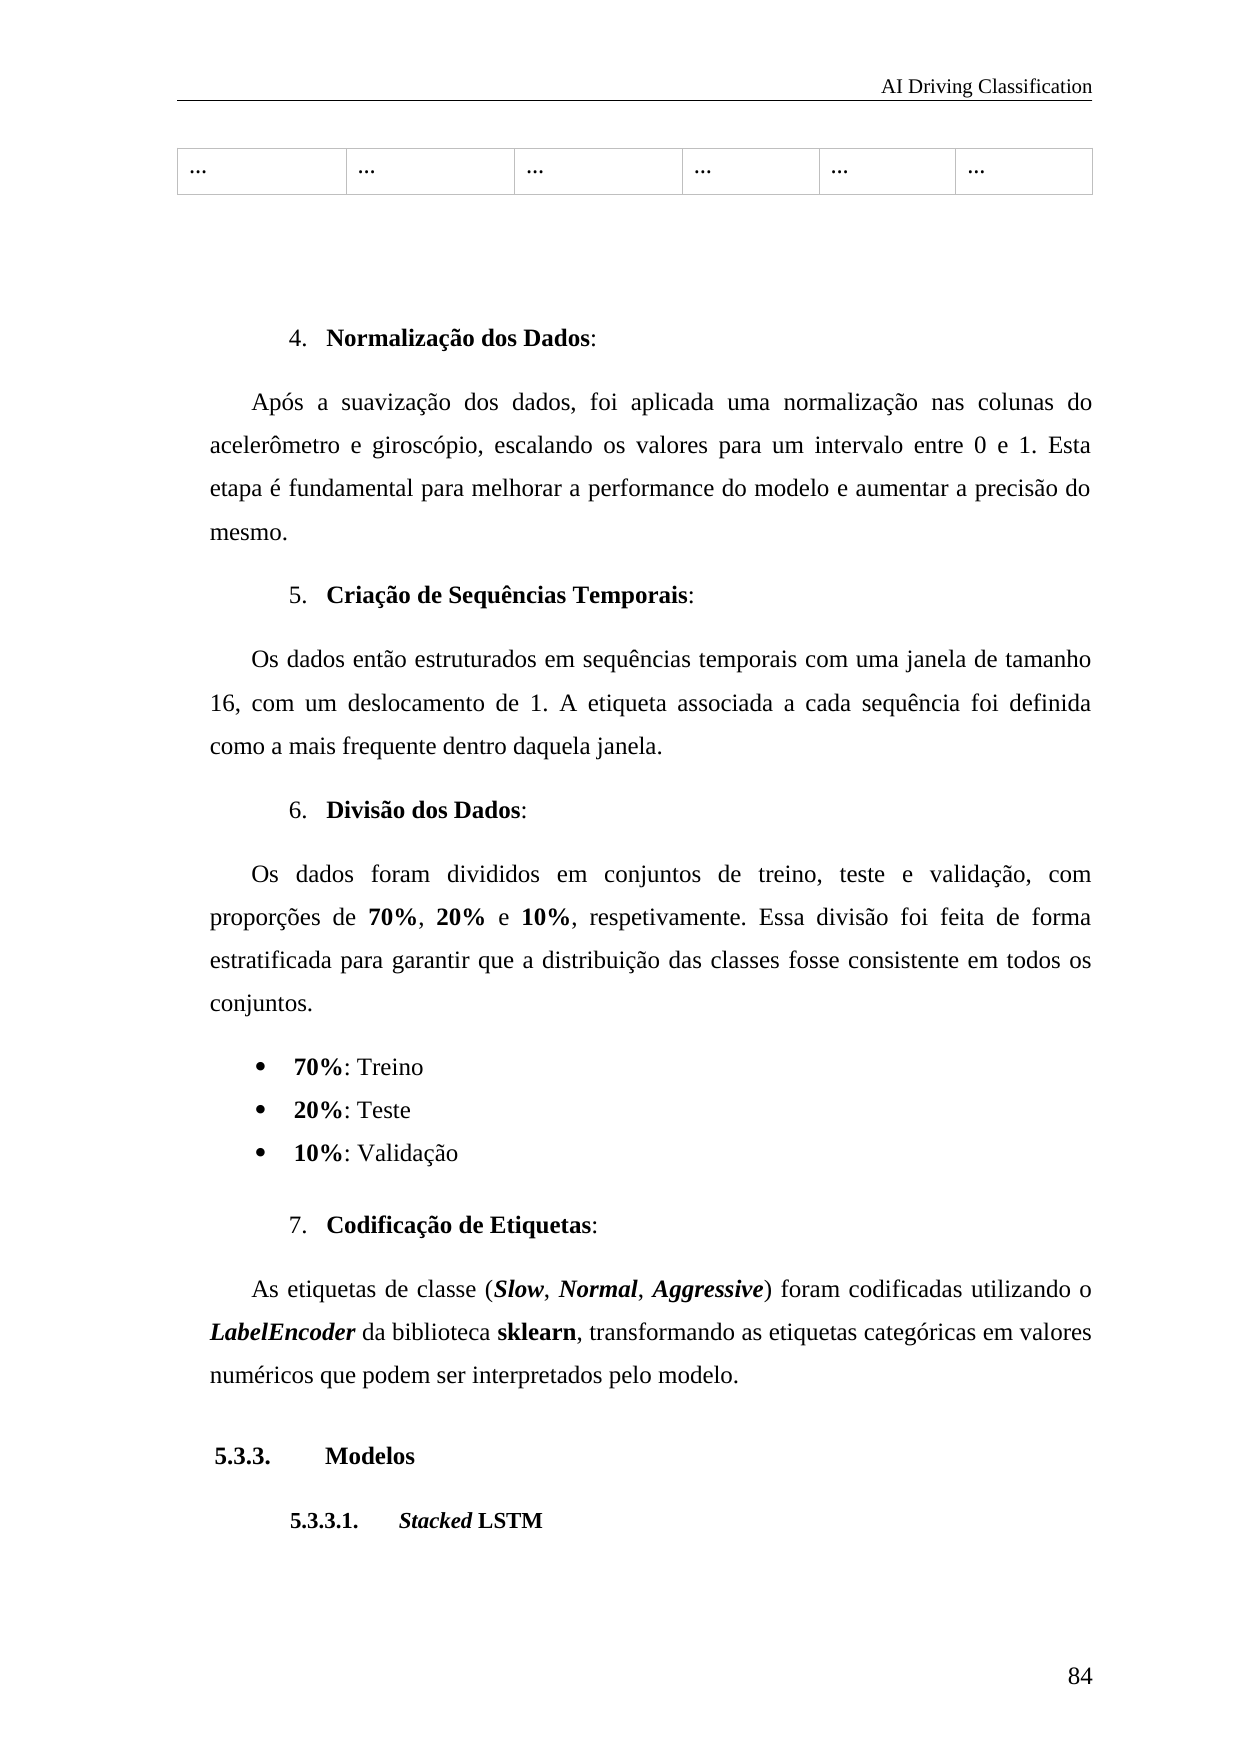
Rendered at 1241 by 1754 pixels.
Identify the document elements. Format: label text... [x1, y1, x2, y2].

text As etiquetas de classe (Slow, Normal, Aggressive) foram codificadas utilizando o LabelEncoder da biblioteca sklearn, transformando as etiquetas categóricas em valores numéricos que podem ser interpretados pelo modelo. [209, 1274, 1092, 1389]
list 70%: Treino [256, 1052, 1092, 1081]
table_cell … [820, 149, 955, 194]
subtitle Stacked LSTM [290, 1507, 1092, 1533]
table_cell … [347, 149, 514, 194]
subtitle Modelos [214, 1441, 1092, 1470]
list Divisão dos Dados: [288, 795, 1092, 823]
list 20%: Teste [256, 1095, 1092, 1124]
list 10%: Validação [256, 1138, 1092, 1167]
text Os dados então estruturados em sequências temporais com uma janela de tamanho 16, com um deslocamento de 1. A etiqueta associada a cada sequência foi definida como a mais frequente dentro daquela janela. [209, 644, 1092, 759]
table_cell … [515, 149, 682, 194]
table_cell … [683, 149, 819, 194]
table_cell … [956, 149, 1092, 194]
table_cell … [178, 149, 346, 194]
list Normalização dos Dados: [288, 323, 1092, 352]
list Criação de Sequências Temporais: [288, 581, 1092, 609]
text Após a suavização dos dados, foi aplicada uma normalização nas colunas do acelerômetro e giroscópio, escalando os valores para um intervalo entre 0 e 1. Esta etapa é fundamental para melhorar a performance do modelo e aumentar a precisão do mesmo. [209, 387, 1092, 545]
list Codificação de Etiquetas: [288, 1210, 1092, 1239]
text Os dados foram divididos em conjuntos de treino, teste e validação, com proporções de 70%, 20% e 10%, respetivamente. Essa divisão foi feita de forma estratificada para garantir que a distribuição das classes fosse consistente em todos os conjuntos. [209, 859, 1092, 1017]
